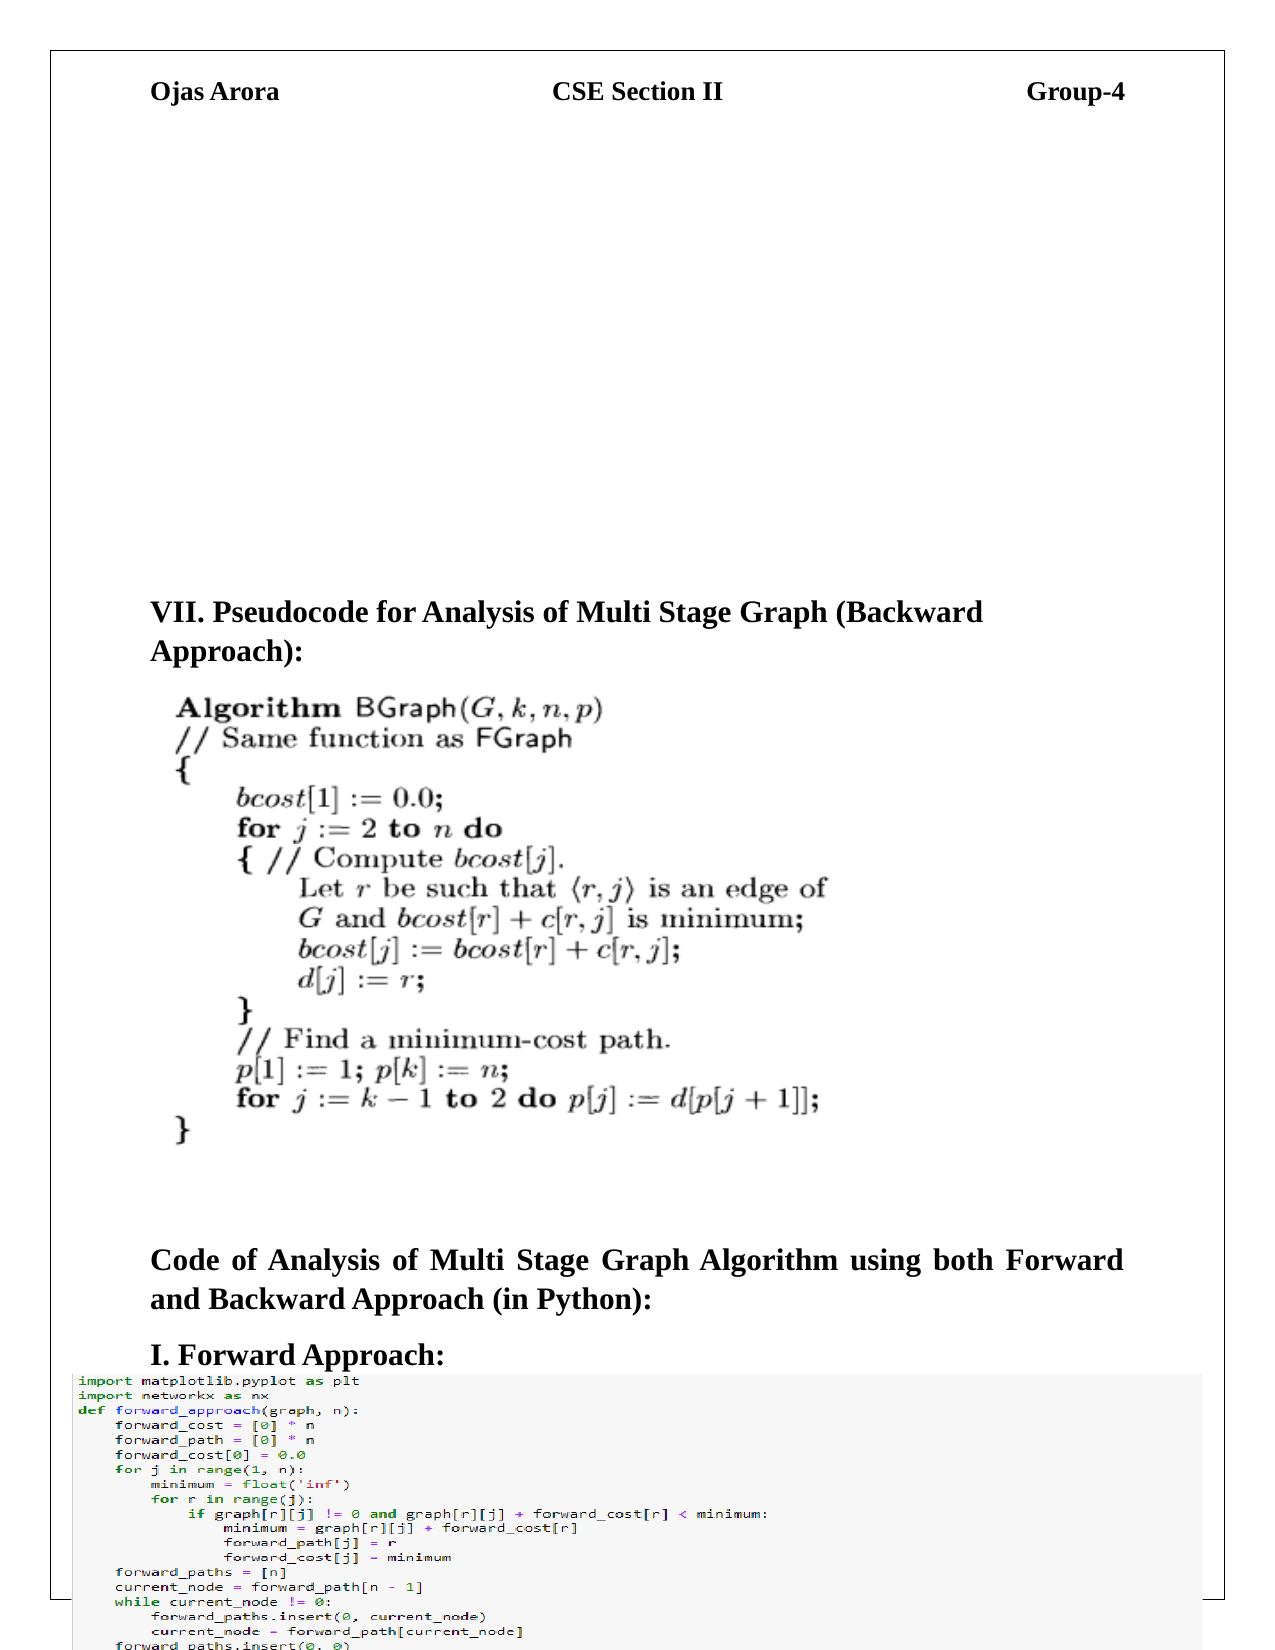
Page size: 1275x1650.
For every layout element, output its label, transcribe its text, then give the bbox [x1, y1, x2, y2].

text VII. Pseudocode for Analysis of Multi Stage Graph (Backward Approach): [150, 593, 1125, 668]
text I. Forward Approach: [150, 1336, 1125, 1372]
text Code of Analysis of Multi Stage Graph Algorithm using both Forward and Backward Approach (in Python): [150, 1242, 1125, 1316]
picture [162, 688, 859, 1161]
picture [71, 1374, 1203, 1650]
